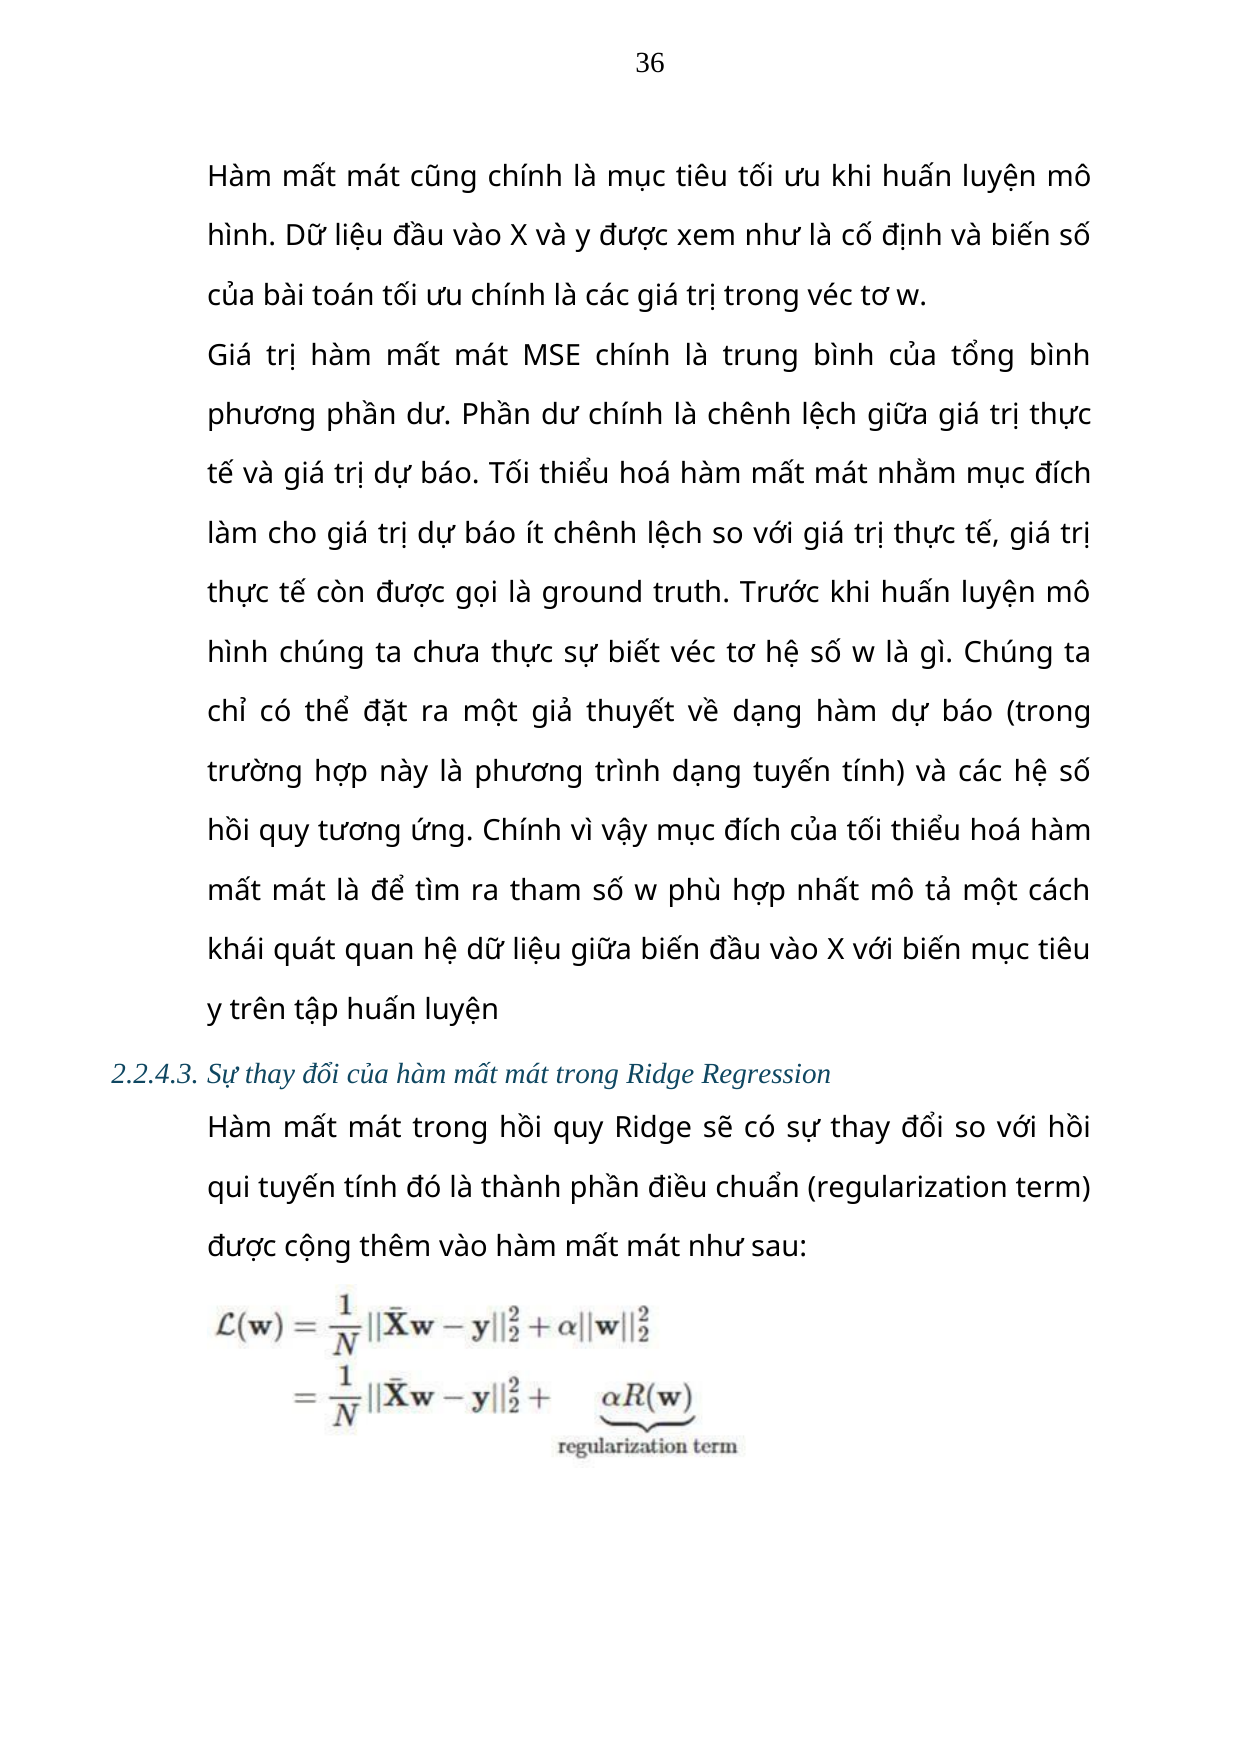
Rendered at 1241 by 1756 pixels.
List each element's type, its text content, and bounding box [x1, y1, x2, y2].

text Hàm mất mát cũng chính là mục tiêu tối ưu khi huấn luyện mô hình. Dữ liệu đầu vào X và y được xem như là cố định và biến số của bài toán tối ưu chính là các giá trị trong véc tơ w. [207, 155, 1092, 314]
subtitle Sự thay đổi của hàm mất mát trong Ridge Regression [111, 1056, 1092, 1089]
text Hàm mất mát trong hồi quy Ridge sẽ có sự thay đổi so với hồi qui tuyến tính đó là thành phần điều chuẩn (regularization term) được cộng thêm vào hàm mất mát như sau: [207, 1106, 1092, 1265]
picture [206, 1284, 747, 1468]
text Giá trị hàm mất mát MSE chính là trung bình của tổng bình phương phần dư. Phần dư chính là chênh lệch giữa giá trị thực tế và giá trị dự báo. Tối thiểu hoá hàm mất mát nhằm mục đích làm cho giá trị dự báo ít chênh lệch so với giá trị thực tế, giá trị thực tế còn được gọi là ground truth. Trước khi huấn luyện mô hình chúng ta chưa thực sự biết véc tơ hệ số w là gì. Chúng ta chỉ có thể đặt ra một giả thuyết về dạng hàm dự báo (trong trường hợp này là phương trình dạng tuyến tính) và các hệ số hồi quy tương ứng. Chính vì vậy mục đích của tối thiểu hoá hàm mất mát là để tìm ra tham số w phù hợp nhất mô tả một cách khái quát quan hệ dữ liệu giữa biến đầu vào X với biến mục tiêu y trên tập huấn luyện [207, 334, 1092, 1028]
